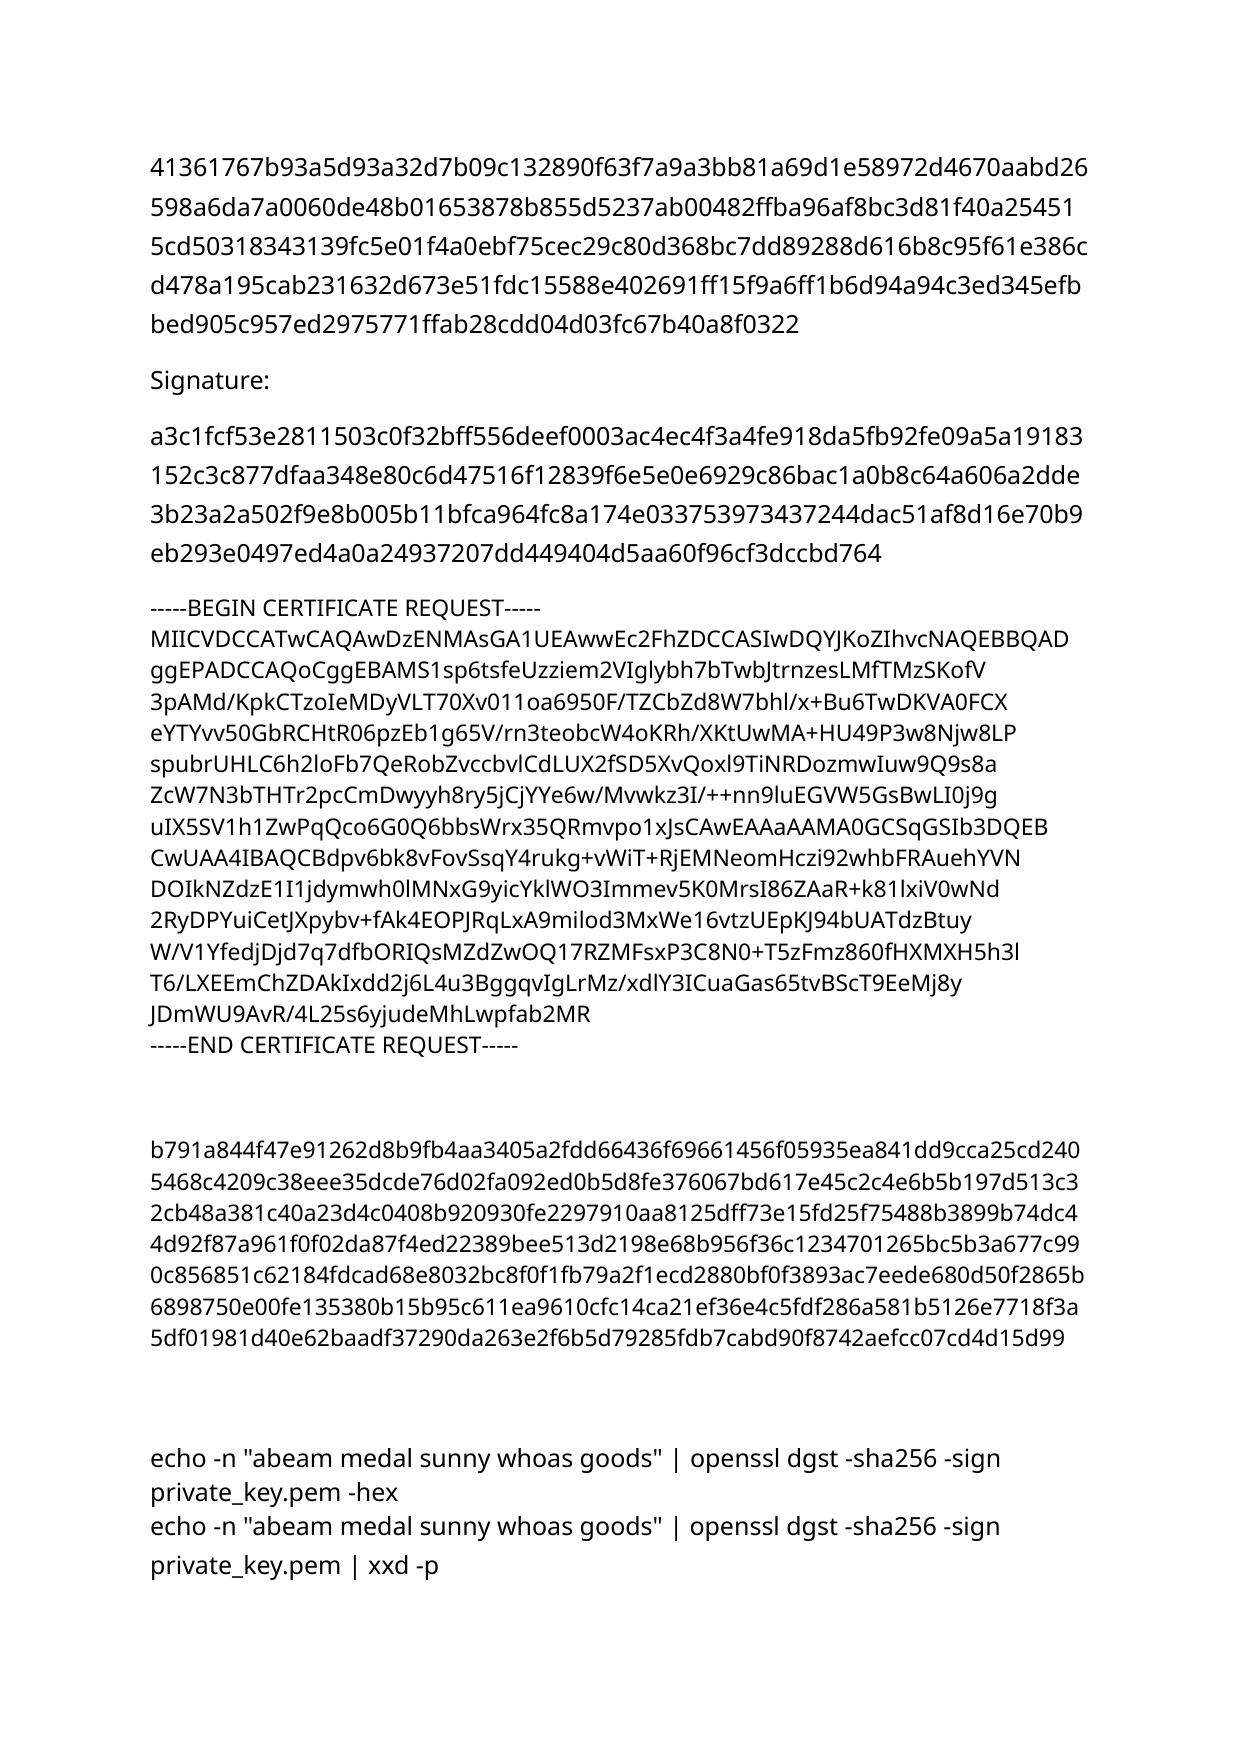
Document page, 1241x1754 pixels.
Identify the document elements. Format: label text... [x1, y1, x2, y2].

text 2RyDPYuiCetJXpybv+fAk4EOPJRqLxA9milod3MxWe16vtzUEpKJ94bUATdzBtuy [150, 904, 1090, 935]
text echo -n "abeam medal sunny whoas goods" | openssl dgst -sha256 -sign private_key.pem -hex [150, 1440, 1090, 1508]
text W/V1YfedjDjd7q7dfbORIQsMZdZwOQ17RZMFsxP3C8N0+T5zFmz860fHXMXH5h3l [150, 935, 1090, 967]
text a3c1fcf53e2811503c0f32bff556deef0003ac4ec4f3a4fe918da5fb92fe09a5a19183152c3c877dfaa348e80c6d47516f12839f6e5e0e6929c86bac1a0b8c64a606a2dde3b23a2a502f9e8b005b11bfca964fc8a174e033753973437244dac51af8d16e70b9eb293e0497ed4a0a24937207dd449404d5aa60f96cf3dccbd764 [150, 418, 1090, 570]
text ggEPADCCAQoCggEBAMS1sp6tsfeUzziem2VIglybh7bTwbJtrnzesLMfTMzSKofV [150, 654, 1090, 685]
text DOIkNZdzE1I1jdymwh0lMNxG9yicYklWO3Immev5K0MrsI86ZAaR+k81lxiV0wNd [150, 873, 1090, 904]
text b791a844f47e91262d8b9fb4aa3405a2fdd66436f69661456f05935ea841dd9cca25cd2405468c4209c38eee35dcde76d02fa092ed0b5d8fe376067bd617e45c2c4e6b5b197d513c32cb48a381c40a23d4c0408b920930fe2297910aa8125dff73e15fd25f75488b3899b74dc44d92f87a961f0f02da87f4ed22389bee513d2198e68b956f36c1234701265bc5b3a677c990c856851c62184fdcad68e8032bc8f0f1fb79a2f1ecd2880bf0f3893ac7eede680d50f2865b6898750e00fe135380b15b95c611ea9610cfc14ca21ef36e4c5fdf286a581b5126e7718f3a5df01981d40e62baadf37290da263e2f6b5d79285fdb7cabd90f8742aefcc07cd4d15d99 [150, 1134, 1090, 1353]
text CwUAA4IBAQCBdpv6bk8vFovSsqY4rukg+vWiT+RjEMNeomHczi92whbFRAuehYVN [150, 842, 1090, 873]
text JDmWU9AvR/4L25s6yjudeMhLwpfab2MR [150, 998, 1090, 1029]
text Signature: [150, 362, 1090, 397]
text 3pAMd/KpkCTzoIeMDyVLT70Xv011oa6950F/TZCbZd8W7bhl/x+Bu6TwDKVA0FCX [150, 685, 1090, 717]
text -----END CERTIFICATE REQUEST----- [150, 1029, 1090, 1060]
text uIX5SV1h1ZwPqQco6G0Q6bbsWrx35QRmvpo1xJsCAwEAAaAAMA0GCSqGSIb3DQEB [150, 810, 1090, 842]
text MIICVDCCATwCAQAwDzENMAsGA1UEAwwEc2FhZDCCASIwDQYJKoZIhvcNAQEBBQAD [150, 623, 1090, 654]
text echo -n "abeam medal sunny whoas goods" | openssl dgst -sha256 -sign private_key.pem | xxd -p [150, 1508, 1090, 1582]
text T6/LXEEmChZDAkIxdd2j6L4u3BggqvIgLrMz/xdlY3ICuaGas65tvBScT9EeMj8y [150, 967, 1090, 998]
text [150, 150, 1090, 341]
text -----BEGIN CERTIFICATE REQUEST----- [150, 592, 1090, 623]
text eYTYvv50GbRCHtR06pzEb1g65V/rn3teobcW4oKRh/XKtUwMA+HU49P3w8Njw8LP [150, 717, 1090, 748]
text spubrUHLC6h2loFb7QeRobZvccbvlCdLUX2fSD5XvQoxl9TiNRDozmwIuw9Q9s8a [150, 748, 1090, 779]
text ZcW7N3bTHTr2pcCmDwyyh8ry5jCjYYe6w/Mvwkz3I/++nn9luEGVW5GsBwLI0j9g [150, 779, 1090, 810]
